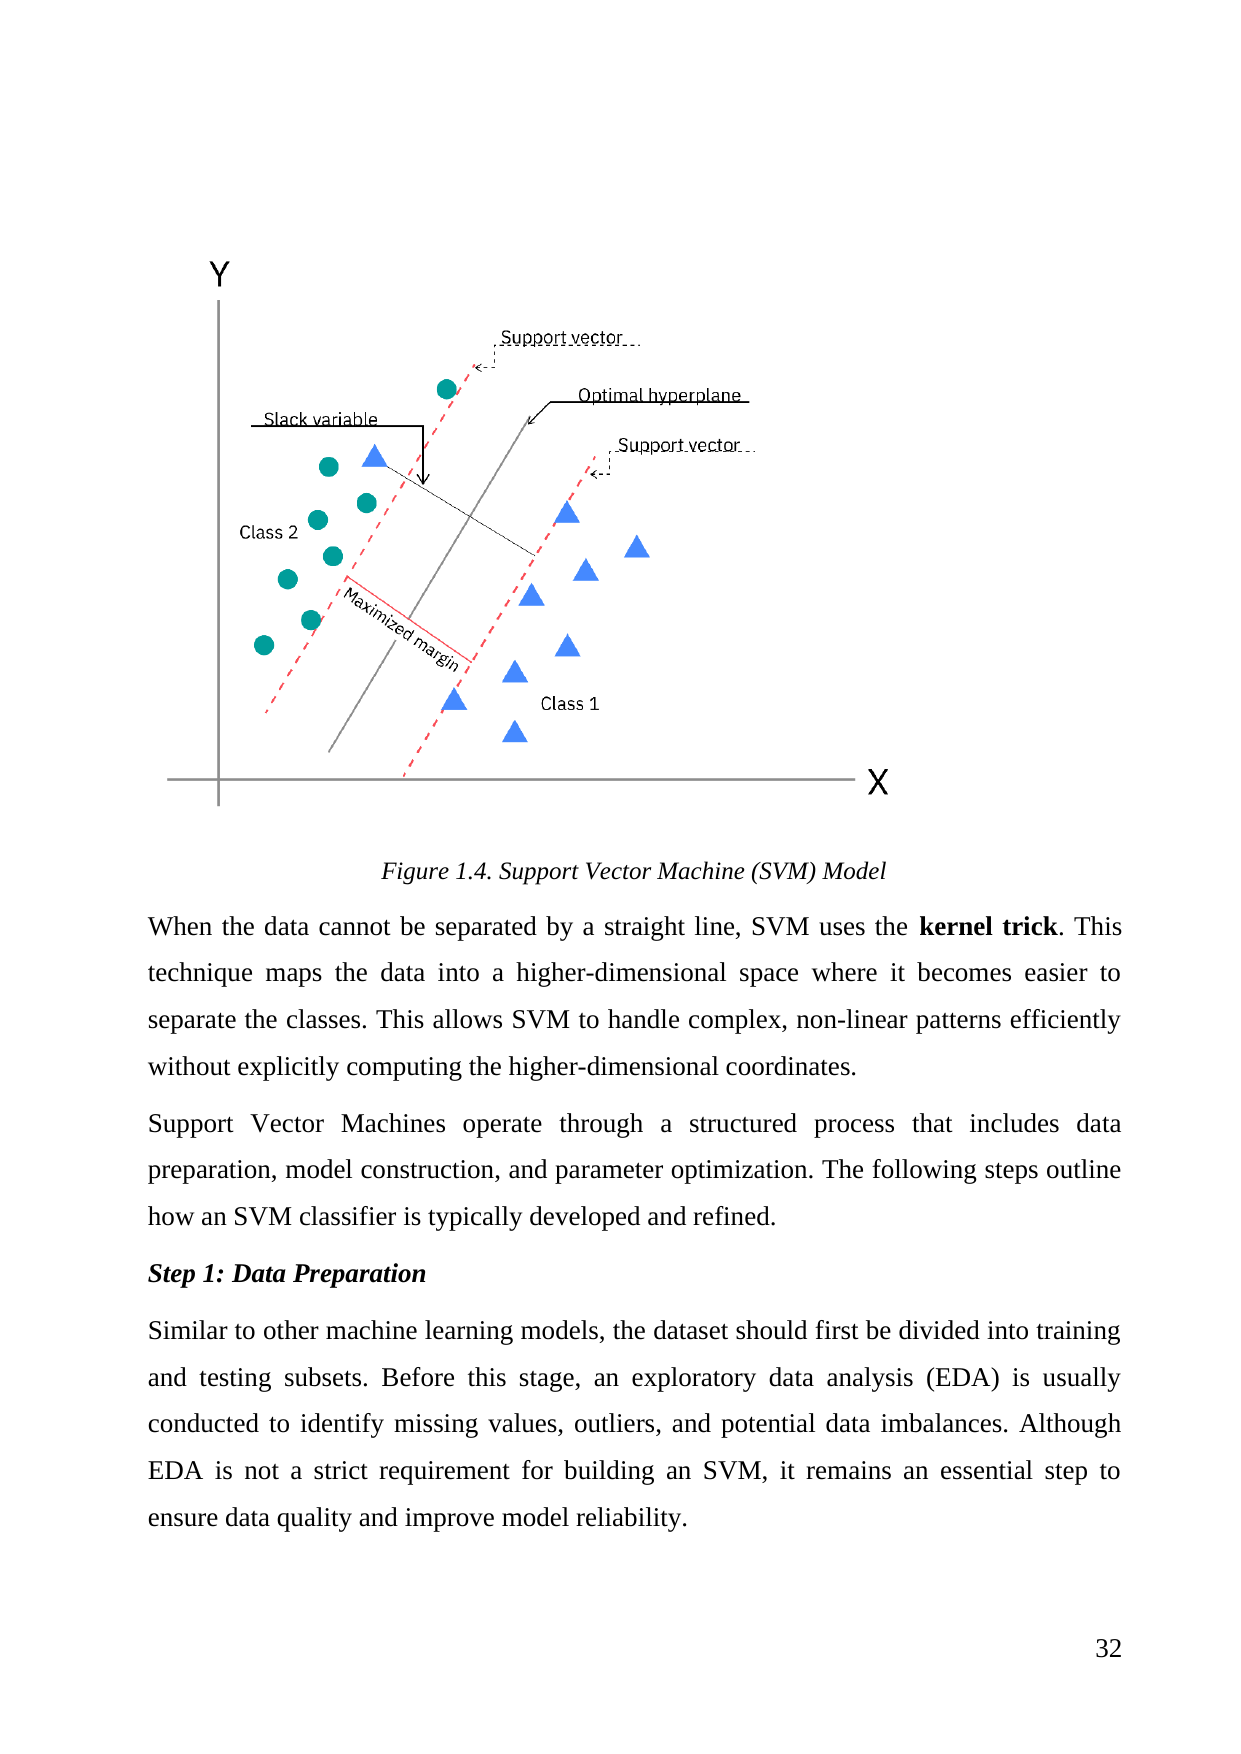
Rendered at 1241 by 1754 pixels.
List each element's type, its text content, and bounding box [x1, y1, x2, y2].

picture [147, 206, 955, 831]
subtitle Figure 1.4. Support Vector Machine (SVM) Model [148, 856, 1122, 885]
text When the data cannot be separated by a straight line, SVM uses the kernel trick. This technique maps the data into a higher-dimensional space where it becomes easier to separate the classes. This allows SVM to handle complex, non-linear patterns efficiently without explicitly computing the higher-dimensional coordinates. [148, 909, 1122, 1081]
text Step 1: Data Preparation [148, 1257, 1122, 1288]
text Similar to other machine learning models, the dataset should first be divided into training and testing subsets. Before this stage, an exploratory data analysis (EDA) is usually conducted to identify missing values, outliers, and potential data imbalances. Although EDA is not a strict requirement for building an SVM, it remains an essential step to ensure data quality and improve model reliability. [148, 1314, 1122, 1532]
text Support Vector Machines operate through a structured process that includes data preparation, model construction, and parameter optimization. The following steps outline how an SVM classifier is typically developed and refined. [148, 1107, 1122, 1231]
